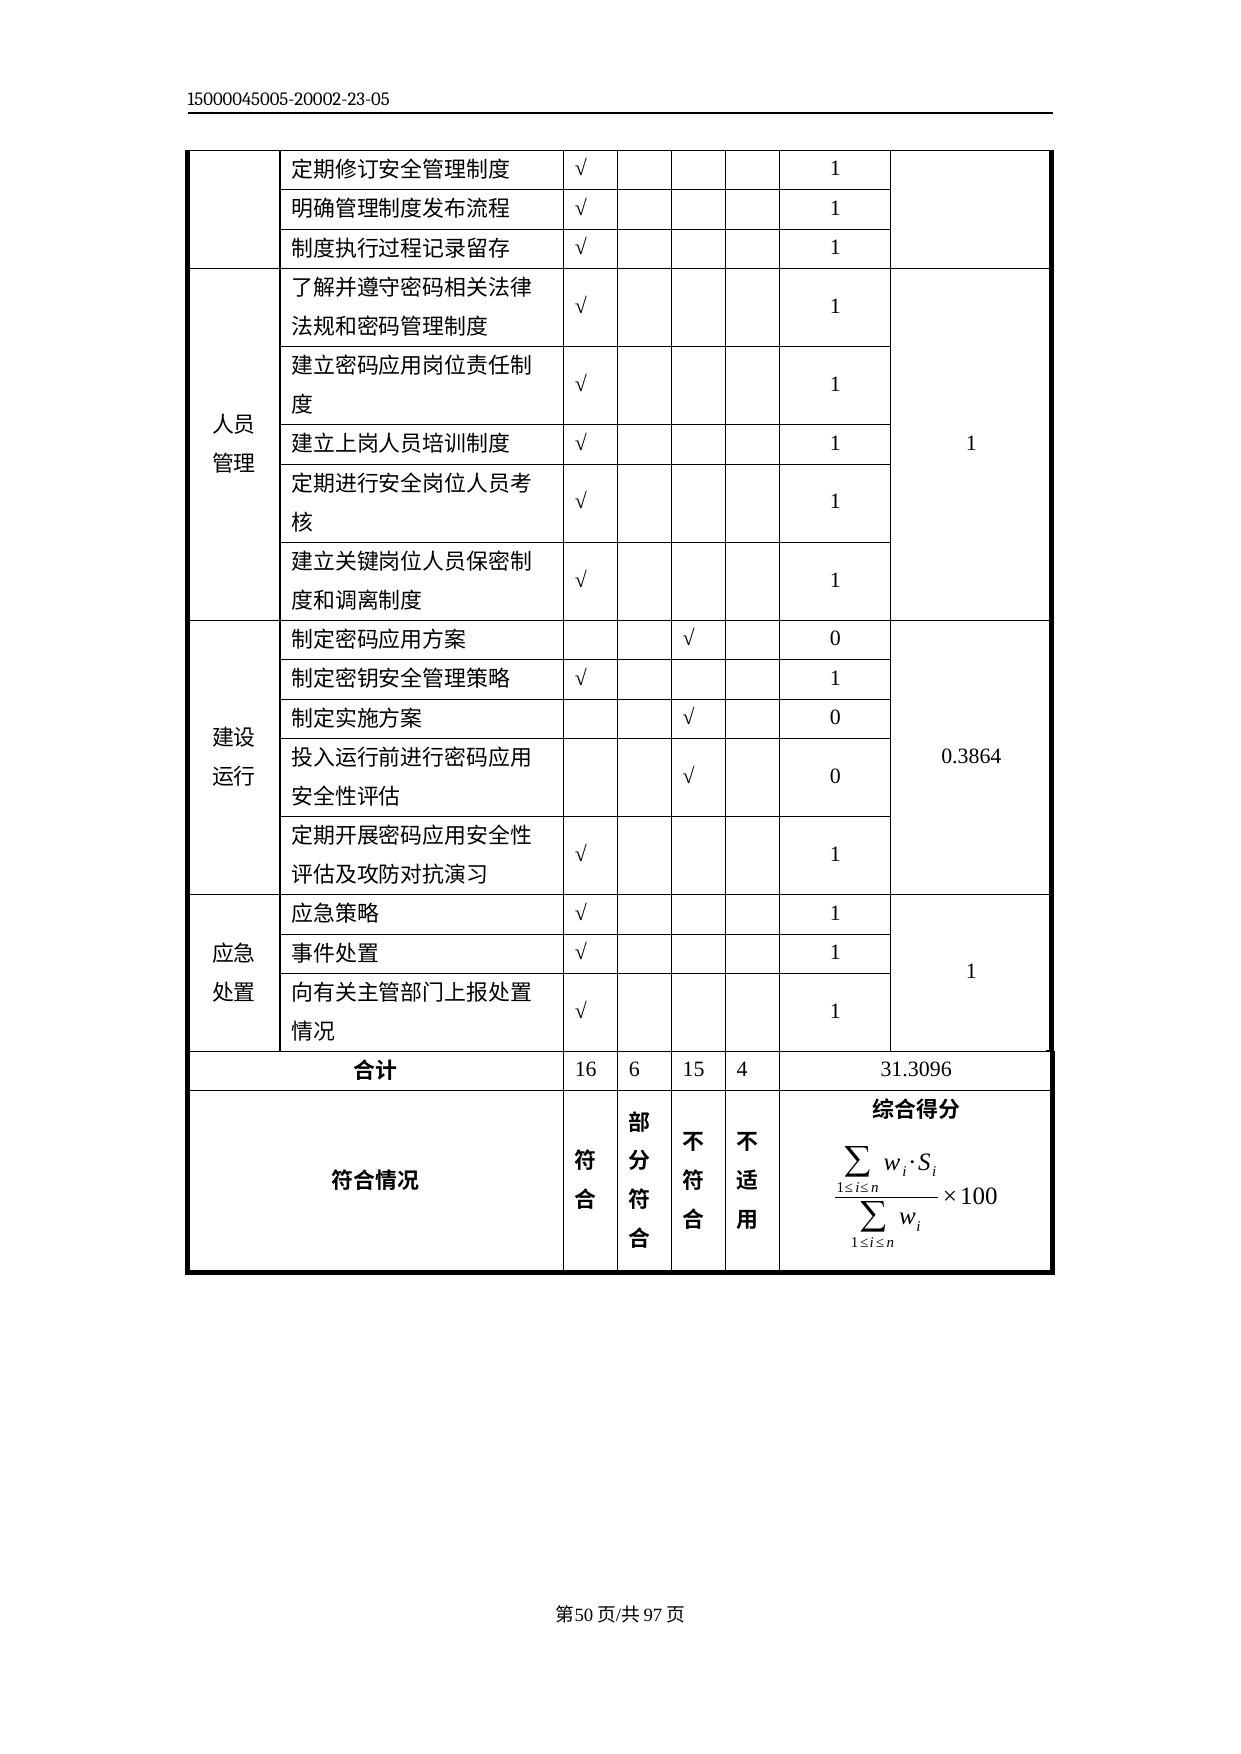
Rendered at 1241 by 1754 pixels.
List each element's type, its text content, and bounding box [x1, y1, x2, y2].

table_cell 1 [780, 151, 890, 189]
table_cell 1 [780, 660, 890, 698]
table_cell √ [564, 347, 617, 424]
table_cell [672, 465, 725, 542]
table_cell [618, 895, 671, 933]
table_cell [726, 817, 779, 894]
table_cell 1 [780, 974, 890, 1051]
table_cell [618, 425, 671, 463]
table_cell 4 [726, 1052, 779, 1090]
table_cell 制定实施方案 [281, 700, 563, 738]
table_cell [726, 974, 779, 1051]
table_cell 1 [780, 465, 890, 542]
table_cell √ [672, 621, 725, 659]
table_cell √ [564, 935, 617, 973]
table_cell 符合 [564, 1091, 617, 1270]
table_cell [672, 190, 725, 228]
table_cell [618, 621, 671, 659]
table_cell 1 [780, 817, 890, 894]
table_cell 向有关主管部门上报处置情况 [281, 974, 563, 1051]
table_cell [726, 660, 779, 698]
table_cell [618, 700, 671, 738]
table_cell [672, 817, 725, 894]
table_cell [672, 895, 725, 933]
table_cell √ [564, 269, 617, 346]
table_cell 应急 处置 [190, 895, 279, 1051]
table_cell 6 [618, 1052, 671, 1090]
table_cell √ [564, 230, 617, 268]
table_cell [672, 151, 725, 189]
table_cell √ [672, 700, 725, 738]
table_cell [726, 269, 779, 346]
table_cell 人员 管理 [190, 269, 279, 620]
table_cell √ [564, 817, 617, 894]
table_cell 1 [891, 269, 1049, 620]
table_cell 1 [780, 269, 890, 346]
table_cell √ [564, 425, 617, 463]
table_cell √ [564, 543, 617, 620]
table_cell [618, 269, 671, 346]
table_cell 不符合 [672, 1091, 725, 1270]
table_cell 建设 运行 [190, 621, 279, 894]
table_cell [618, 230, 671, 268]
table_cell √ [564, 190, 617, 228]
table_cell [726, 935, 779, 973]
table_cell 应急策略 [281, 895, 563, 933]
table_cell [618, 151, 671, 189]
table_cell [618, 660, 671, 698]
table_cell [618, 543, 671, 620]
table_cell 建立上岗人员培训制度 [281, 425, 563, 463]
table_cell [726, 543, 779, 620]
table_cell 定期进行安全岗位人员考核 [281, 465, 563, 542]
table_cell 1 [780, 347, 890, 424]
table_cell √ [564, 465, 617, 542]
table_cell 1 [780, 935, 890, 973]
table_cell 16 [564, 1052, 617, 1090]
table_cell 1 [780, 425, 890, 463]
table_cell √ [564, 974, 617, 1051]
table_cell √ [672, 739, 725, 816]
table_cell 制定密码应用方案 [281, 621, 563, 659]
table_cell [618, 190, 671, 228]
table_cell 定期开展密码应用安全性评估及攻防对抗演习 [281, 817, 563, 894]
table_cell [618, 817, 671, 894]
table_cell [672, 425, 725, 463]
table_cell [564, 700, 617, 738]
table_cell [672, 935, 725, 973]
table_cell [618, 465, 671, 542]
table_cell [618, 739, 671, 816]
table_cell 1 [780, 895, 890, 933]
table_cell 1 [780, 230, 890, 268]
table_cell 定期修订安全管理制度 [281, 151, 563, 189]
table_cell [726, 190, 779, 228]
table_cell [726, 151, 779, 189]
table_cell [672, 269, 725, 346]
table_cell 1 [780, 543, 890, 620]
table_cell [726, 895, 779, 933]
table_cell 事件处置 [281, 935, 563, 973]
table_cell 0 [780, 621, 890, 659]
table_cell [726, 230, 779, 268]
table_cell 制定密钥安全管理策略 [281, 660, 563, 698]
table_cell [726, 621, 779, 659]
table_cell 1 [891, 895, 1049, 1051]
table_cell [672, 347, 725, 424]
table_cell [726, 739, 779, 816]
table_cell [672, 230, 725, 268]
table_cell 31.3096 [780, 1052, 1050, 1090]
table_cell 了解并遵守密码相关法律法规和密码管理制度 [281, 269, 563, 346]
table_cell 建立关键岗位人员保密制度和调离制度 [281, 543, 563, 620]
table_cell [618, 347, 671, 424]
table_cell [726, 700, 779, 738]
table_cell [564, 739, 617, 816]
table_cell [726, 465, 779, 542]
table_cell [672, 660, 725, 698]
table_cell 投入运行前进行密码应用安全性评估 [281, 739, 563, 816]
table_cell 不适用 [726, 1091, 779, 1270]
table_cell 建立密码应用岗位责任制度 [281, 347, 563, 424]
table_cell 明确管理制度发布流程 [281, 190, 563, 228]
table_cell 符合情况 [190, 1091, 563, 1270]
table_cell 1 [780, 190, 890, 228]
table_cell [726, 425, 779, 463]
table_cell [672, 543, 725, 620]
table_cell 合计 [190, 1052, 563, 1090]
table_cell [618, 935, 671, 973]
table_cell 综合得分 [780, 1091, 1050, 1270]
table_cell 15 [672, 1052, 725, 1090]
table_cell 0.3864 [891, 621, 1049, 894]
table_cell 部分 符合 [618, 1091, 671, 1270]
table_cell 制度执行过程记录留存 [281, 230, 563, 268]
table_cell 0 [780, 700, 890, 738]
table_cell √ [564, 895, 617, 933]
table_cell [618, 974, 671, 1051]
table_cell √ [564, 660, 617, 698]
table_cell [672, 974, 725, 1051]
table_cell 0 [780, 739, 890, 816]
table_cell √ [564, 151, 617, 189]
table_cell [726, 347, 779, 424]
table_cell [564, 621, 617, 659]
